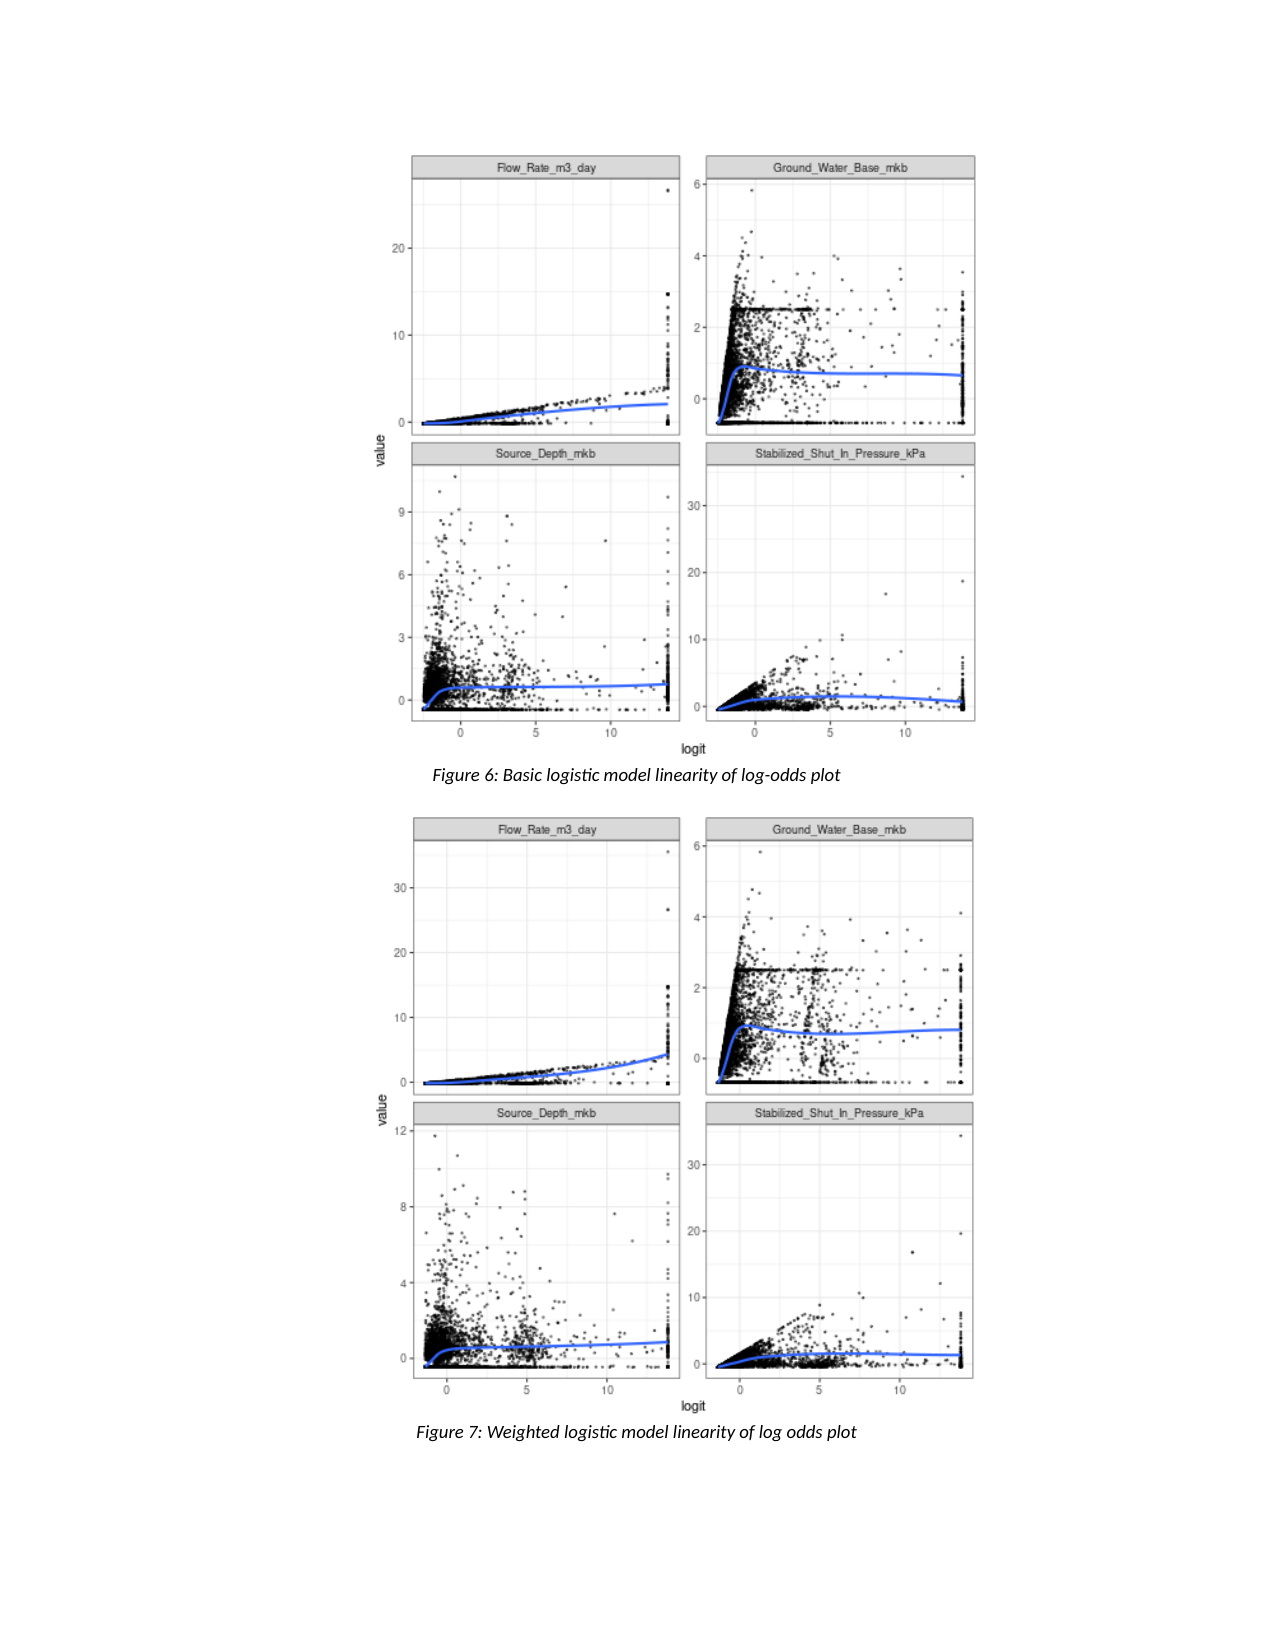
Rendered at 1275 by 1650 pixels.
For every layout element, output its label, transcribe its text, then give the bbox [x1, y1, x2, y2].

text Figure 7: Weighted logistic model linearity of log odds plot [150, 1421, 1125, 1443]
text Figure 6: Basic logistic model linearity of log-odds plot [150, 763, 1125, 786]
picture [368, 150, 982, 764]
picture [370, 811, 980, 1421]
